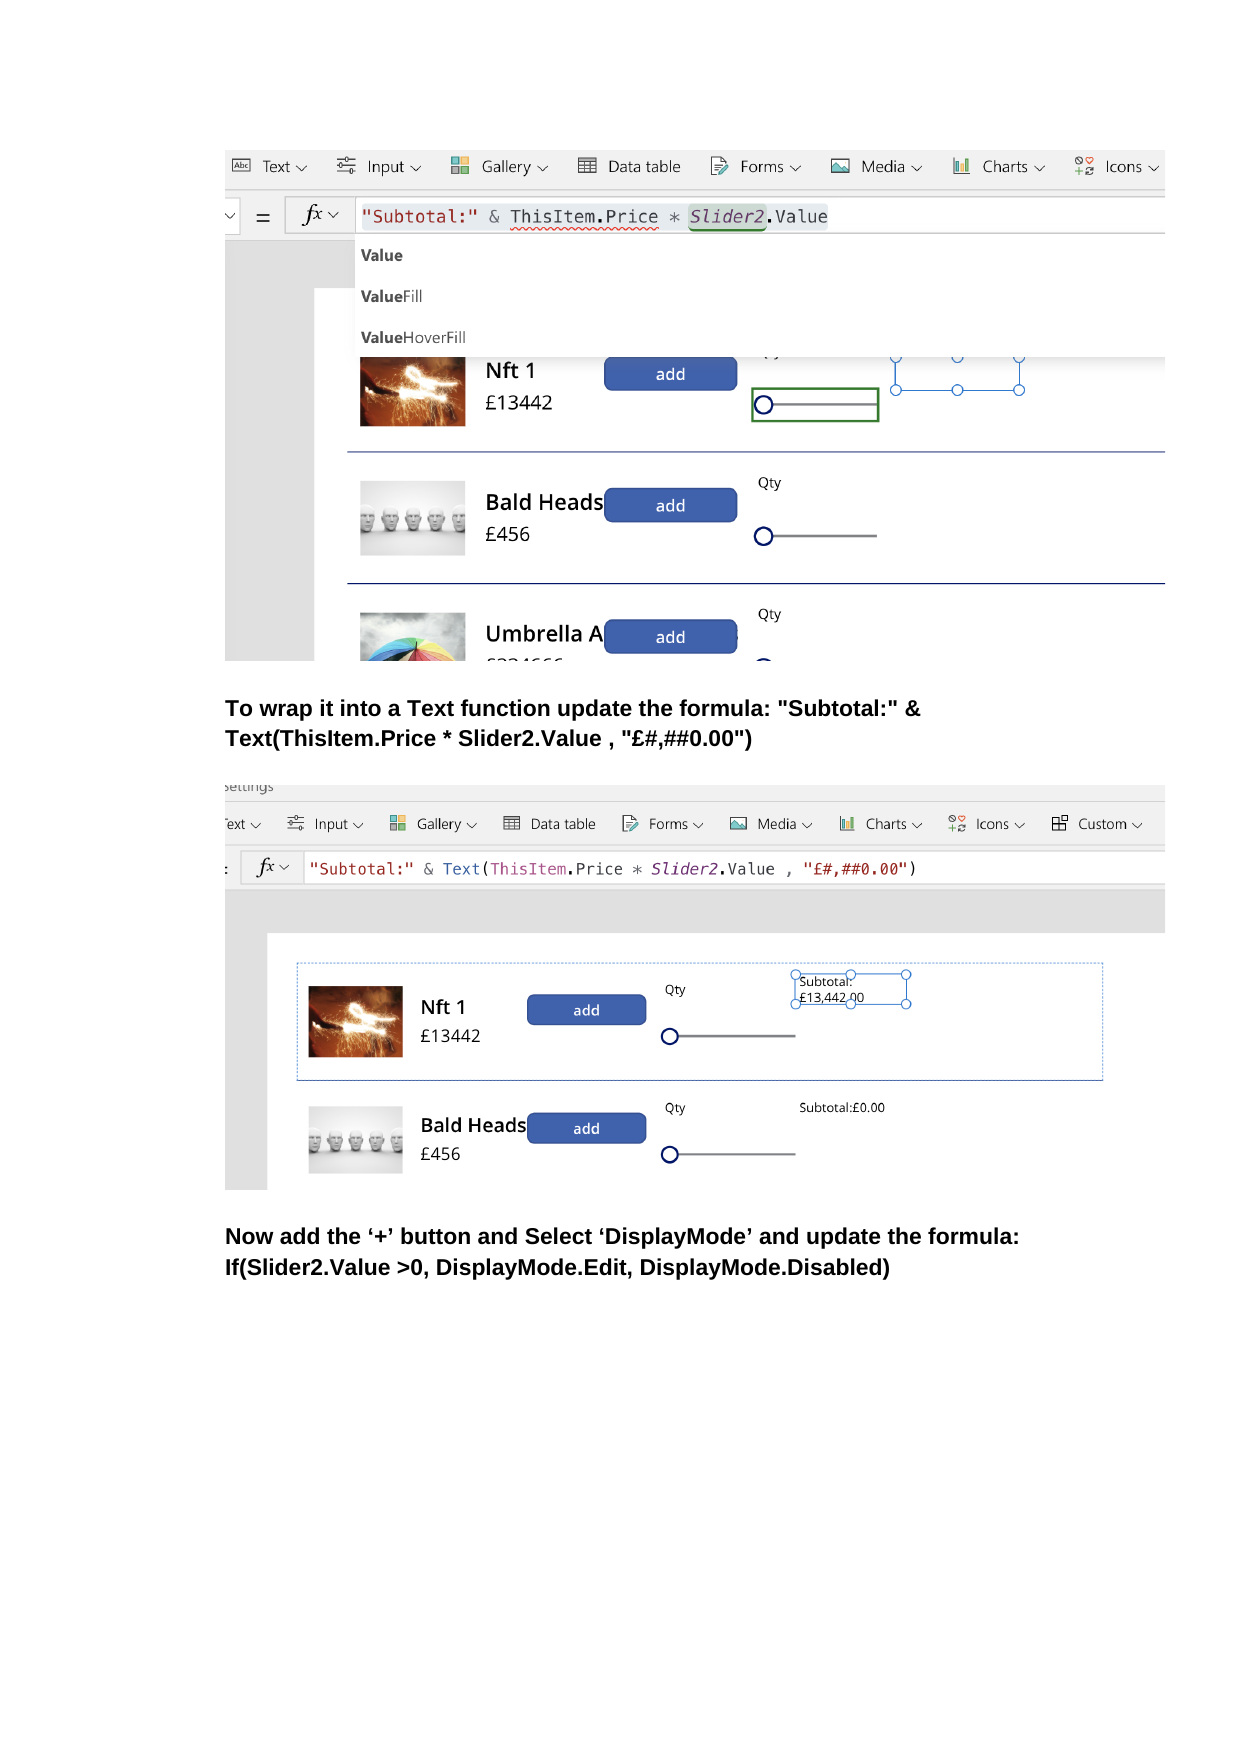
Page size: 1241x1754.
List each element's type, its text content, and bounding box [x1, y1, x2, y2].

text To wrap it into a Text function update the formula: "Subtotal:" & Text(ThisItem.Price * Slider2.Value , "£#,##0.00") [225, 694, 1090, 751]
picture [225, 150, 1166, 661]
picture [225, 785, 1166, 1190]
text Now add the ‘+’ button and Select ‘DisplayMode’ and update the formula: If(Slider2.Value >0, DisplayMode.Edit, DisplayMode.Disabled) [225, 1223, 1090, 1280]
